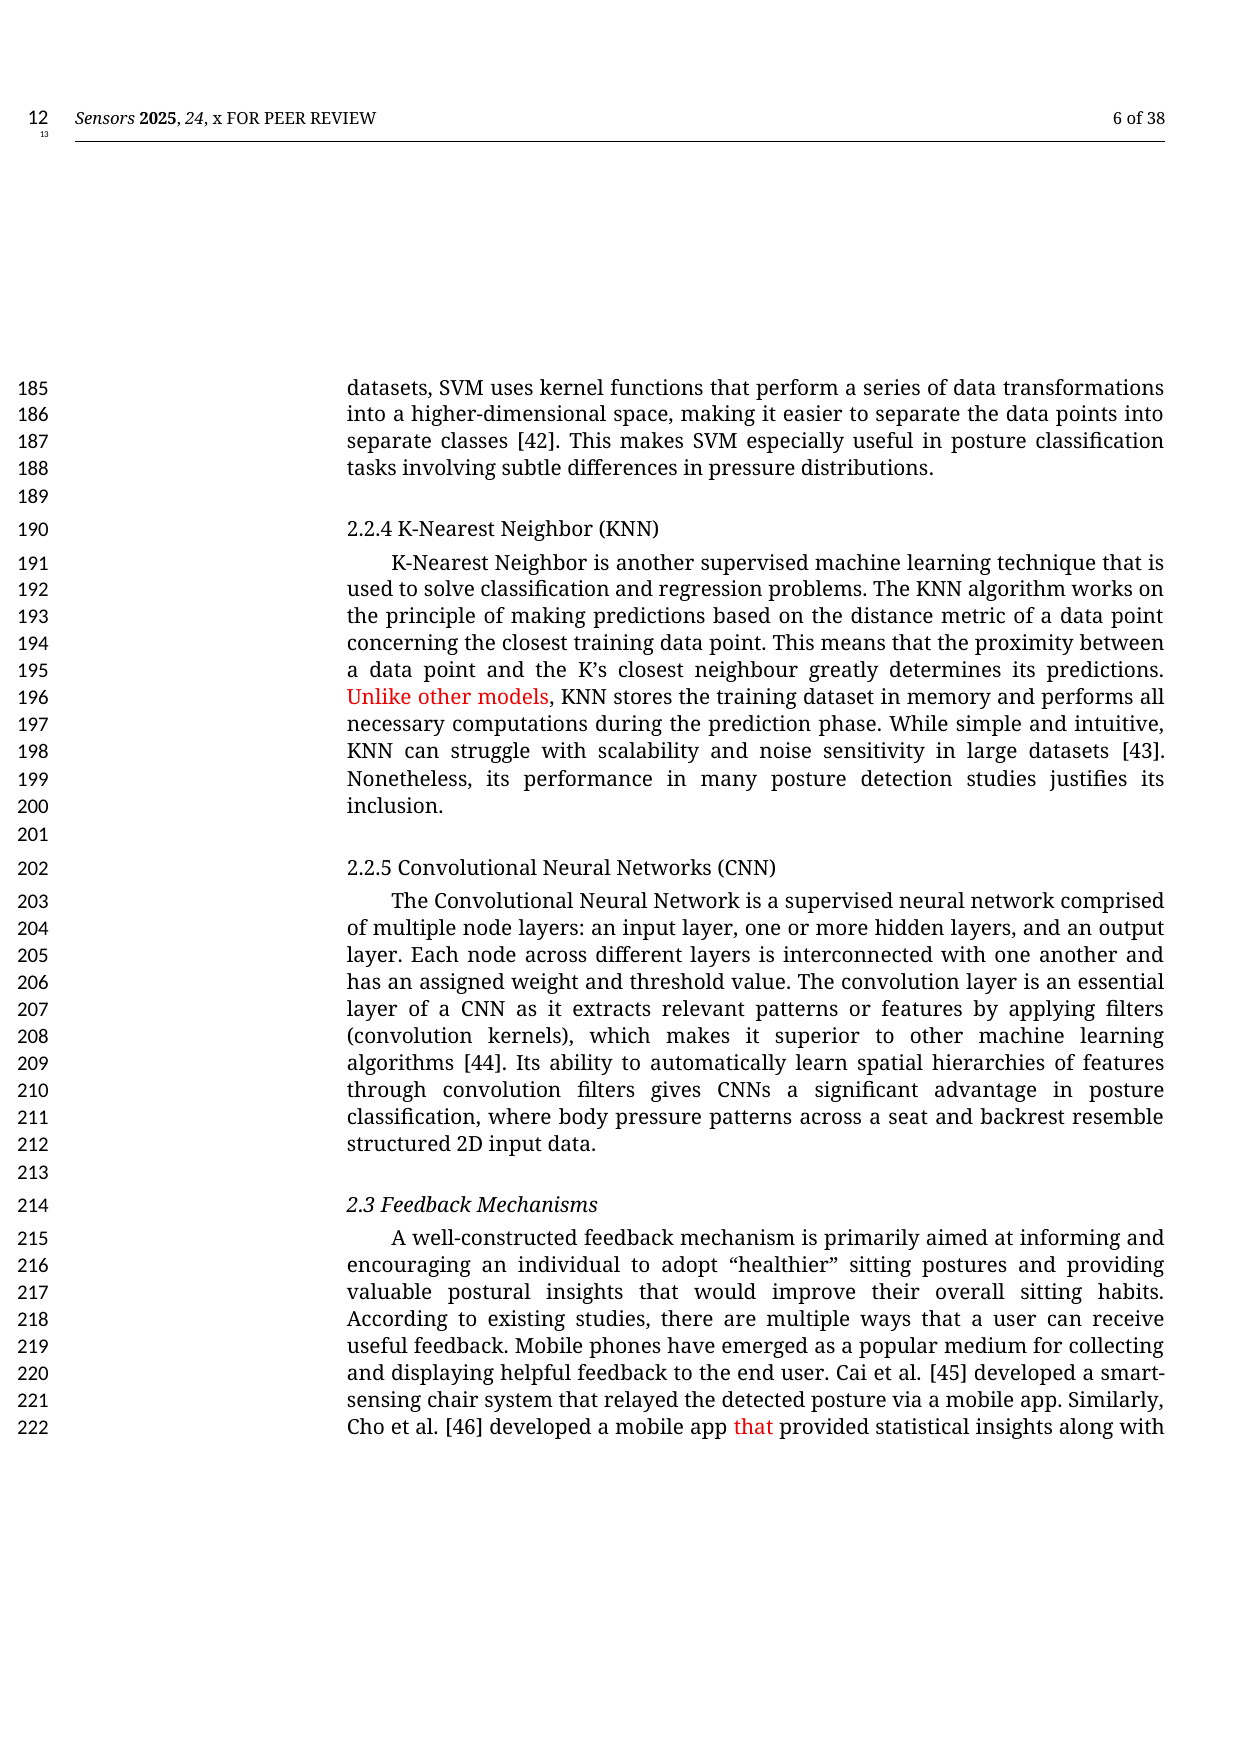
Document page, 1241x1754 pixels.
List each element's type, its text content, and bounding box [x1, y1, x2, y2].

subtitle 2.3 Feedback Mechanisms [347, 1191, 1165, 1218]
subtitle 2.2.4 K-Nearest Neighbor (KNN) [347, 515, 1165, 542]
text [347, 374, 1165, 482]
text K-Nearest Neighbor is another supervised machine learning technique that is used to solve classification and regression problems. The KNN algorithm works on the principle of making predictions based on the distance metric of a data point concerning the closest training data point. This means that the proximity between a data point and the K’s closest neighbour greatly determines its predictions. Unlike other models, KNN stores the training dataset in memory and performs all necessary computations during the prediction phase. While simple and intuitive, KNN can struggle with scalability and noise sensitivity in large datasets [43]. Nonetheless, its performance in many posture detection studies justifies its inclusion. [347, 548, 1165, 819]
subtitle 2.2.5 Convolutional Neural Networks (CNN) [347, 854, 1165, 881]
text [347, 1224, 1165, 1441]
text The Convolutional Neural Network is a supervised neural network comprised of multiple node layers: an input layer, one or more hidden layers, and an output layer. Each node across different layers is interconnected with one another and has an assigned weight and threshold value. The convolution layer is an essential layer of a CNN as it extracts relevant patterns or features by applying filters (convolution kernels), which makes it superior to other machine learning algorithms [44]. Its ability to automatically learn spatial hierarchies of features through convolution filters gives CNNs a significant advantage in posture classification, where body pressure patterns across a seat and backrest resemble structured 2D input data. [347, 887, 1165, 1158]
